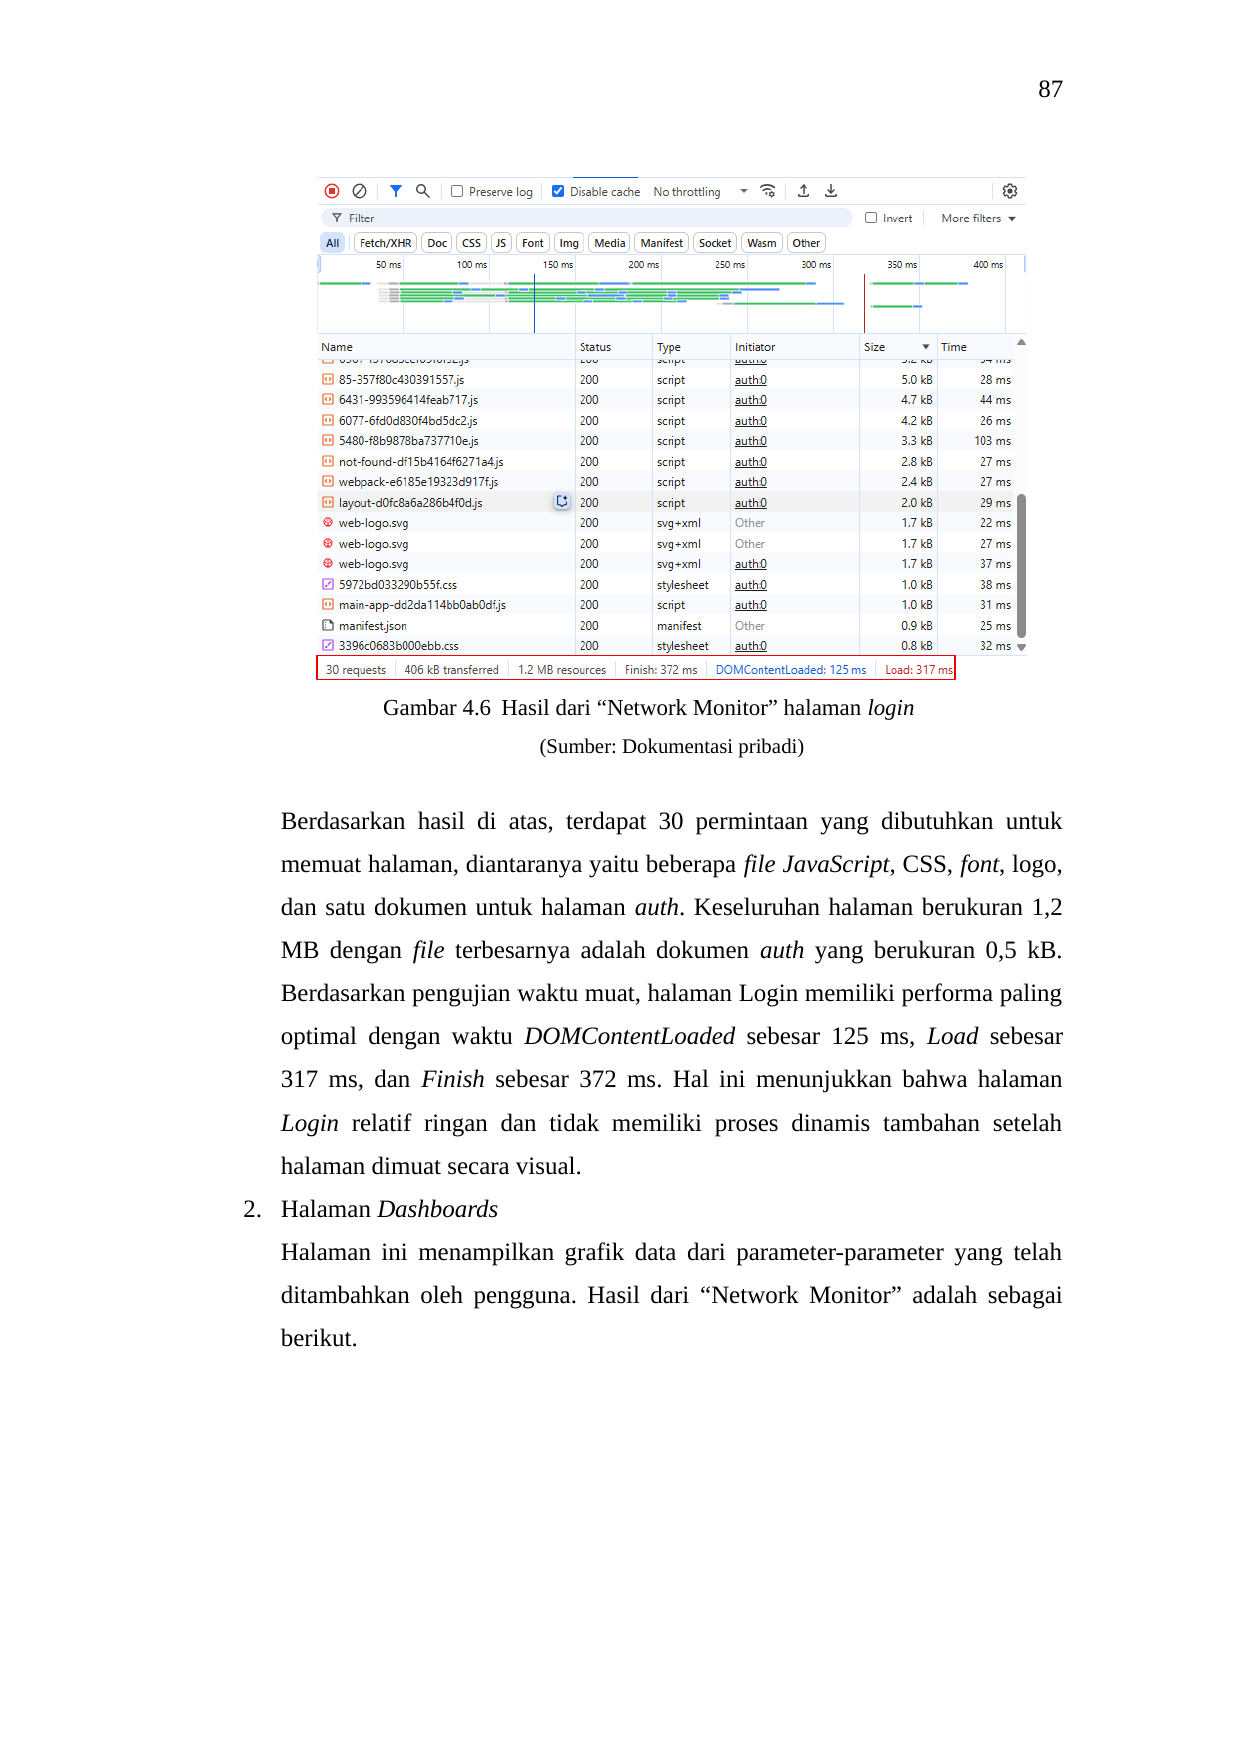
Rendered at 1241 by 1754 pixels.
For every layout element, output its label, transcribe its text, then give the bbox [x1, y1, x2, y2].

picture [318, 656, 954, 679]
list Halaman ini menampilkan grafik data dari parameter-parameter yang telah ditambahkan oleh pengguna. Hasil dari “Network Monitor” adalah sebagai berikut. [281, 1237, 1063, 1352]
text Hasil dari “Network Monitor” halaman login [236, 694, 1063, 721]
list (Sumber: Dokumentasi pribadi) [281, 734, 1063, 758]
picture [317, 177, 1027, 680]
list Halaman Dashboards [243, 1194, 1063, 1223]
list Berdasarkan hasil di atas, terdapat 30 permintaan yang dibutuhkan untuk memuat halaman, diantaranya yaitu beberapa file JavaScript, CSS, font, logo, dan satu dokumen untuk halaman auth. Keseluruhan halaman berukuran 1,2 MB dengan file terbesarnya adalah dokumen auth yang berukuran 0,5 kB. Berdasarkan pengujian waktu muat, halaman Login memiliki performa paling optimal dengan waktu DOMContentLoaded sebesar 125 ms, Load sebesar 317 ms, dan Finish sebesar 372 ms. Hal ini menunjukkan bahwa halaman Login relatif ringan dan tidak memiliki proses dinamis tambahan setelah halaman dimuat secara visual. [281, 806, 1063, 1179]
